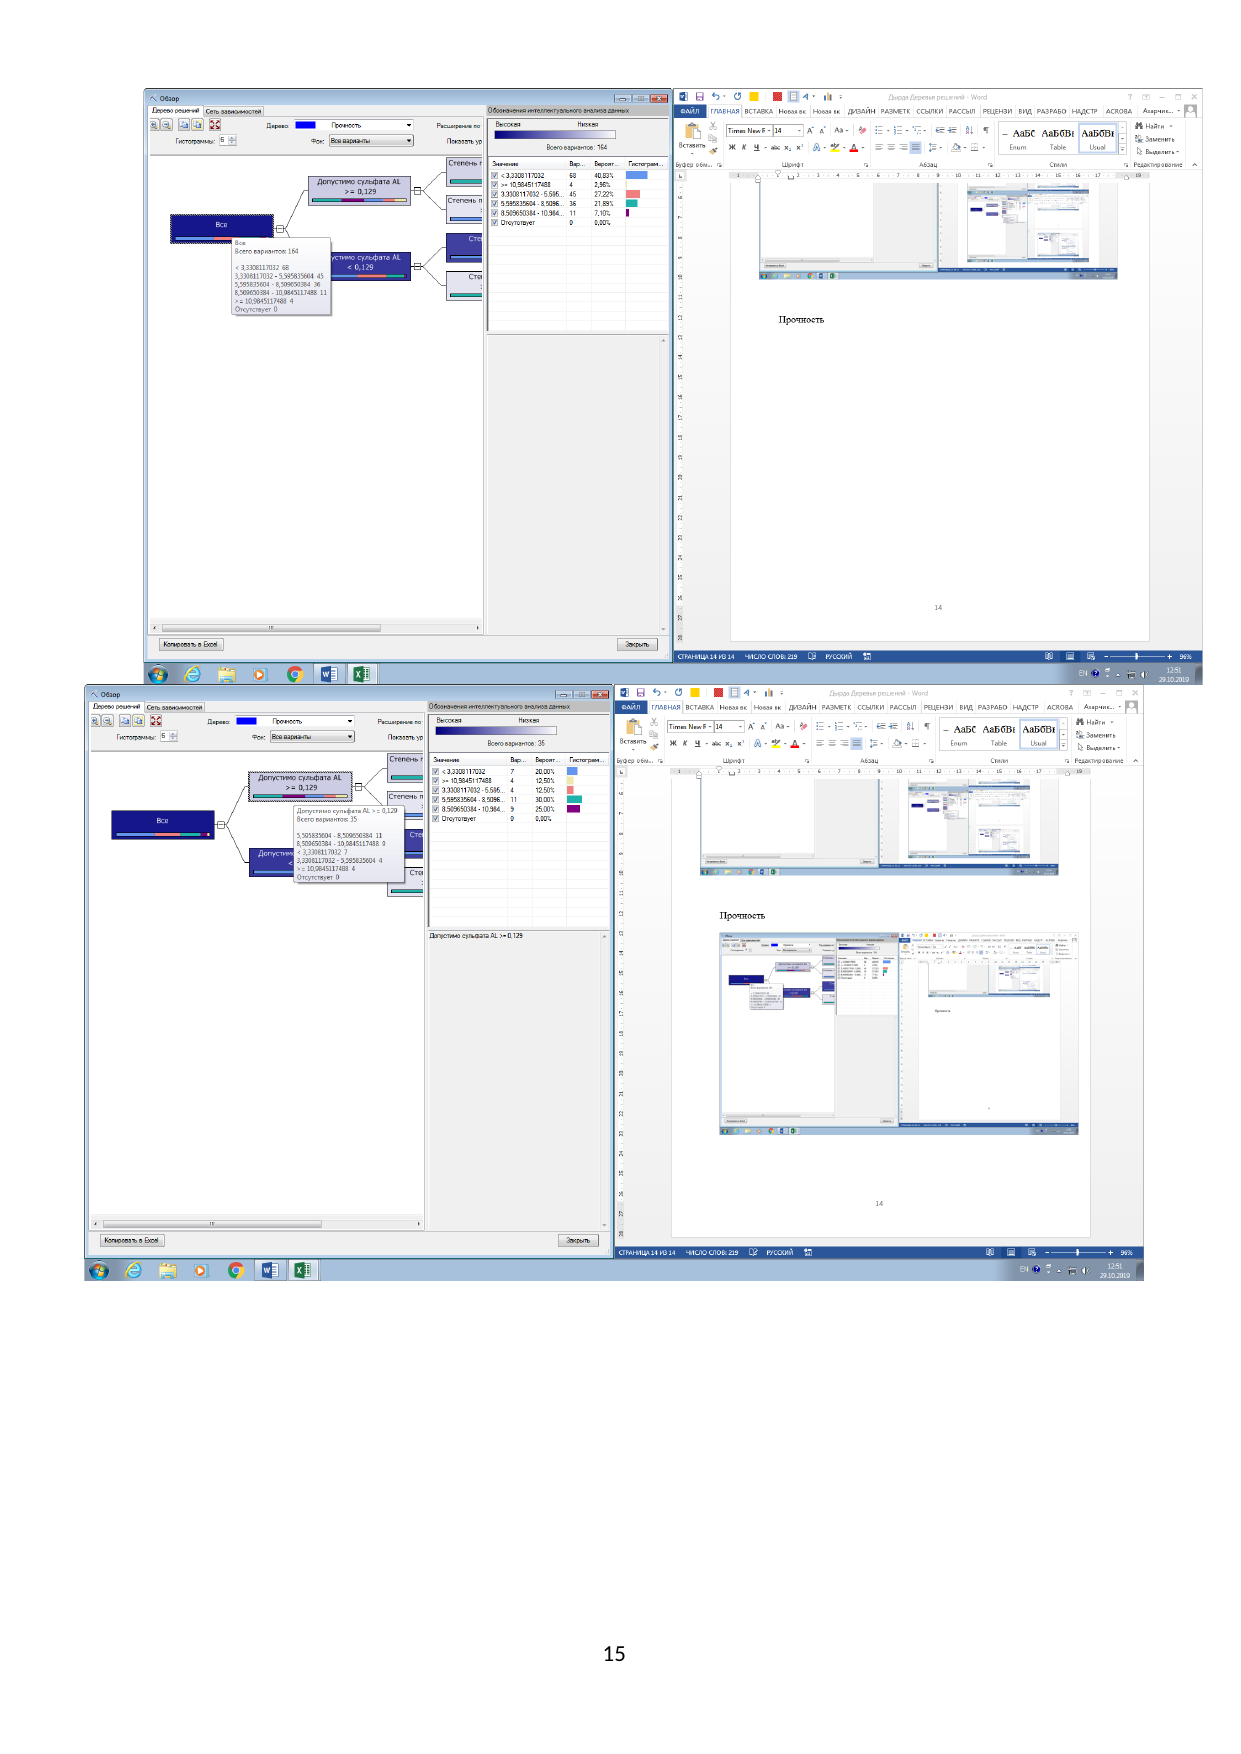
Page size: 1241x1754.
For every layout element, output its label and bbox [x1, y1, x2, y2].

picture [84, 88, 1203, 1281]
